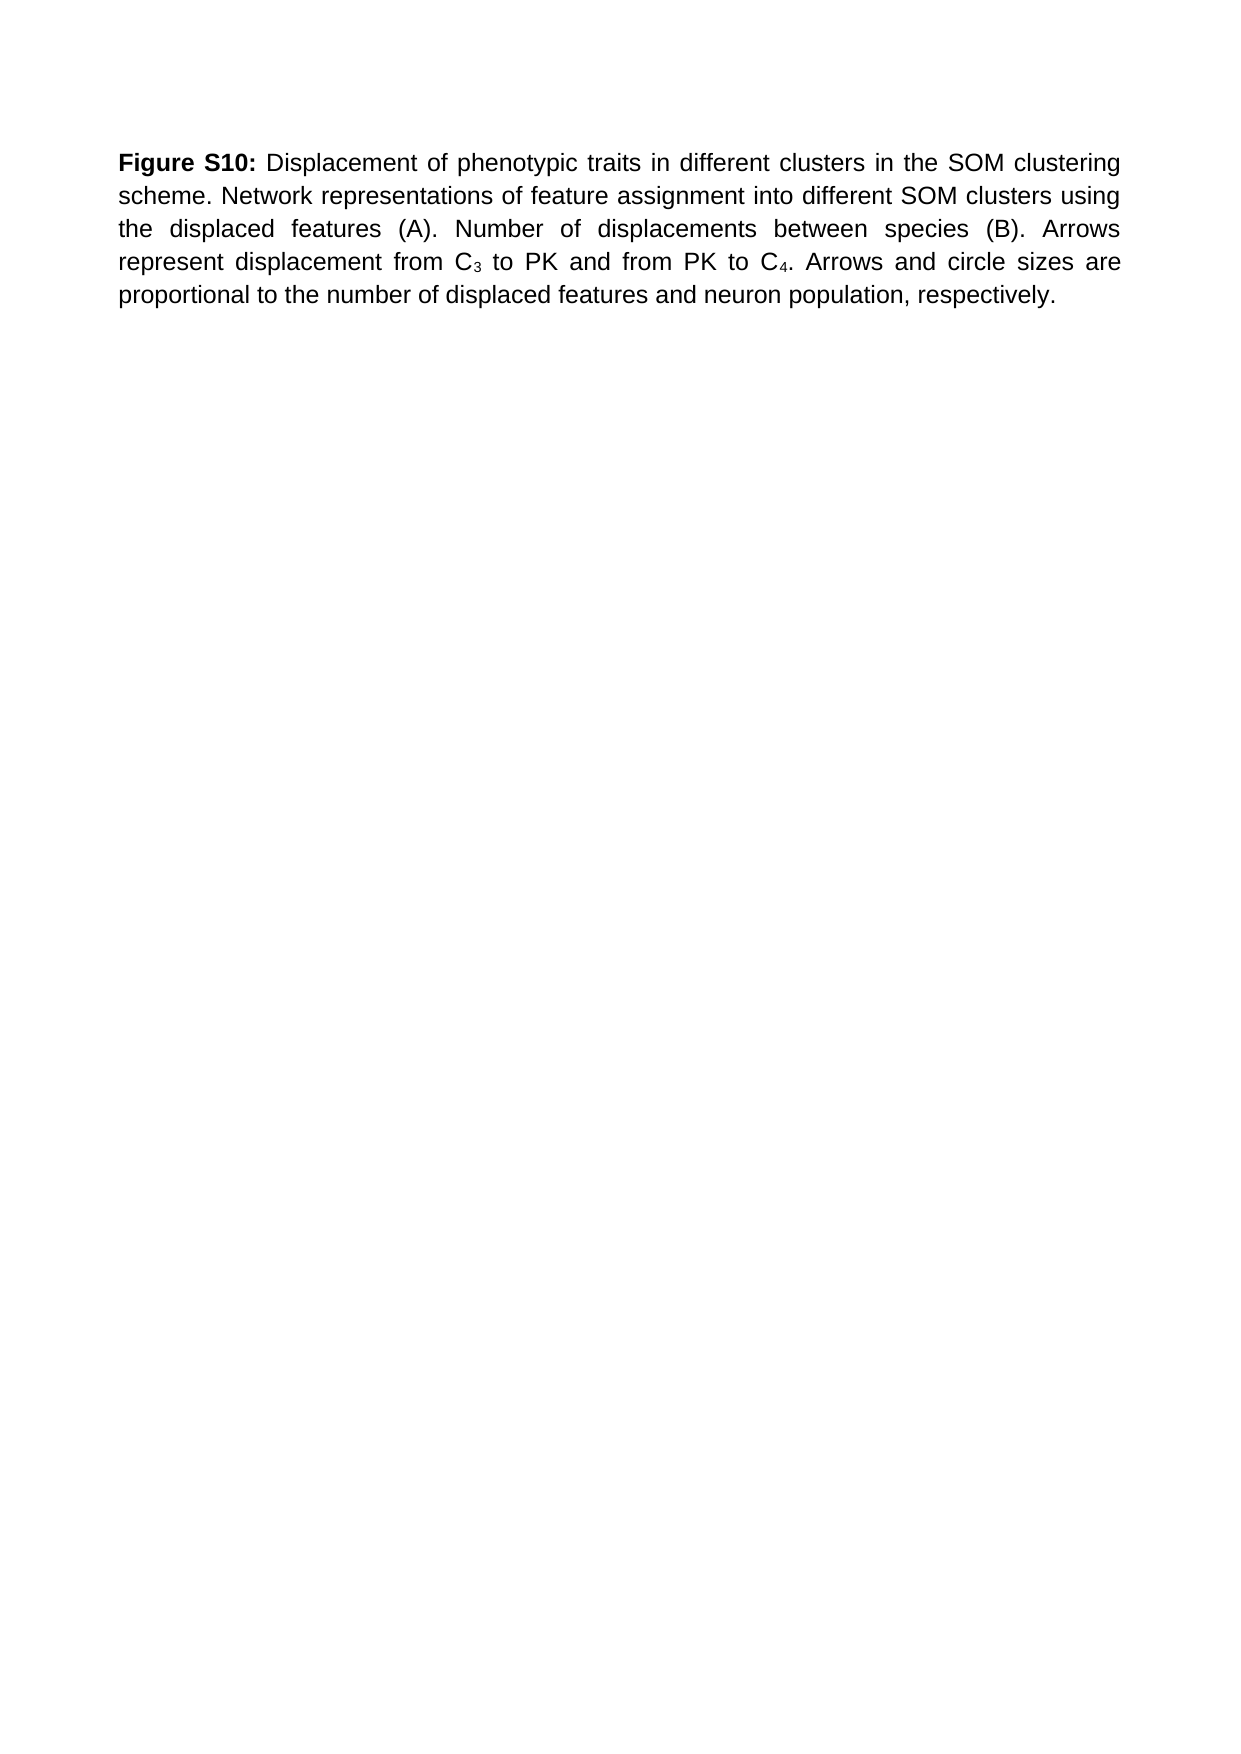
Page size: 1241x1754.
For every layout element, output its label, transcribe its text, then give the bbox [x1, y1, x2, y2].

text Figure S10: Displacement of phenotypic traits in different clusters in the SOM clustering scheme. Network representations of feature assignment into different SOM clusters using the displaced features (A). Number of displacements between species (B). Arrows represent displacement from C3 to PK and from PK to C4. Arrows and circle sizes are proportional to the number of displaced features and neuron population, respectively. [118, 148, 1122, 308]
